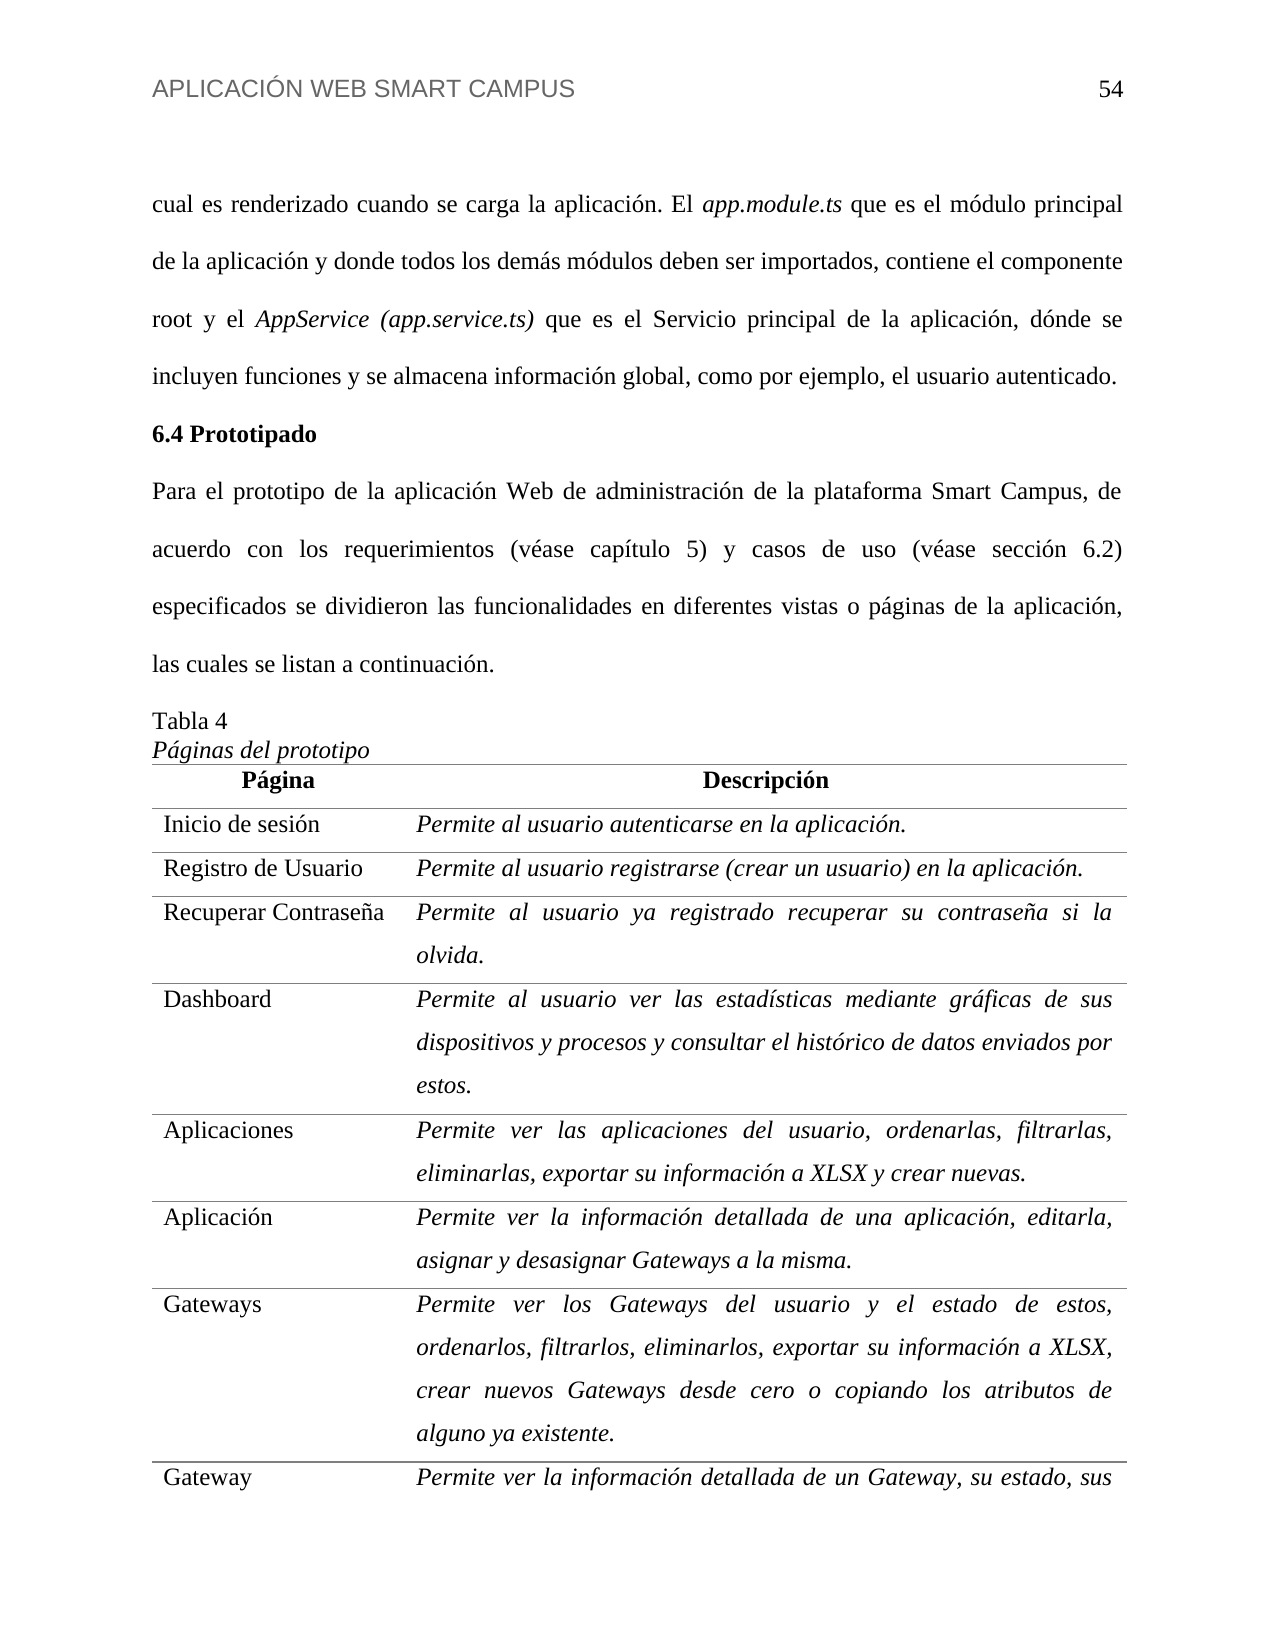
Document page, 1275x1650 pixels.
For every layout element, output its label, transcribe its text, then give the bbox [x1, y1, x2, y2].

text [152, 189, 1123, 390]
table_cell Registro de Usuario [152, 853, 405, 896]
table_cell Aplicación [152, 1202, 405, 1288]
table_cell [405, 1463, 1127, 1491]
table_header Página [152, 765, 405, 808]
table_cell Permite al usuario autenticarse en la aplicación. [405, 809, 1127, 852]
table_cell Permite al usuario ver las estadísticas mediante gráficas de sus dispositivos y procesos y consultar el histórico de datos enviados por estos. [405, 984, 1127, 1114]
text Tabla 4 Páginas del prototipo [152, 706, 1123, 764]
table_cell Permite al usuario ya registrado recuperar su contraseña si la olvida. [405, 897, 1127, 983]
text Para el prototipo de la aplicación Web de administración de la plataforma Smart Campus, de acuerdo con los requerimientos (véase capítulo 5) y casos de uso (véase sección 6.2) especificados se dividieron las funcionalidades en diferentes vistas o páginas de la aplicación, las cuales se listan a continuación. [152, 476, 1123, 678]
table_cell Gateways [152, 1289, 405, 1461]
table_cell Gateway [152, 1463, 405, 1491]
table_cell Aplicaciones [152, 1115, 405, 1201]
table_cell Inicio de sesión [152, 809, 405, 852]
table_cell Permite ver los Gateways del usuario y el estado de estos, ordenarlos, filtrarlos, eliminarlos, exportar su información a XLSX, crear nuevos Gateways desde cero o copiando los atributos de alguno ya existente. [405, 1289, 1127, 1461]
table_cell Permite ver la información detallada de una aplicación, editarla, asignar y desasignar Gateways a la misma. [405, 1202, 1127, 1288]
table_cell Dashboard [152, 984, 405, 1114]
table_cell Recuperar Contraseña [152, 897, 405, 983]
subtitle 6.4 Prototipado [152, 419, 1123, 448]
table_cell Permite al usuario registrarse (crear un usuario) en la aplicación. [405, 853, 1127, 896]
table_header Descripción [405, 765, 1127, 808]
table_cell Permite ver las aplicaciones del usuario, ordenarlas, filtrarlas, eliminarlas, exportar su información a XLSX y crear nuevas. [405, 1115, 1127, 1201]
